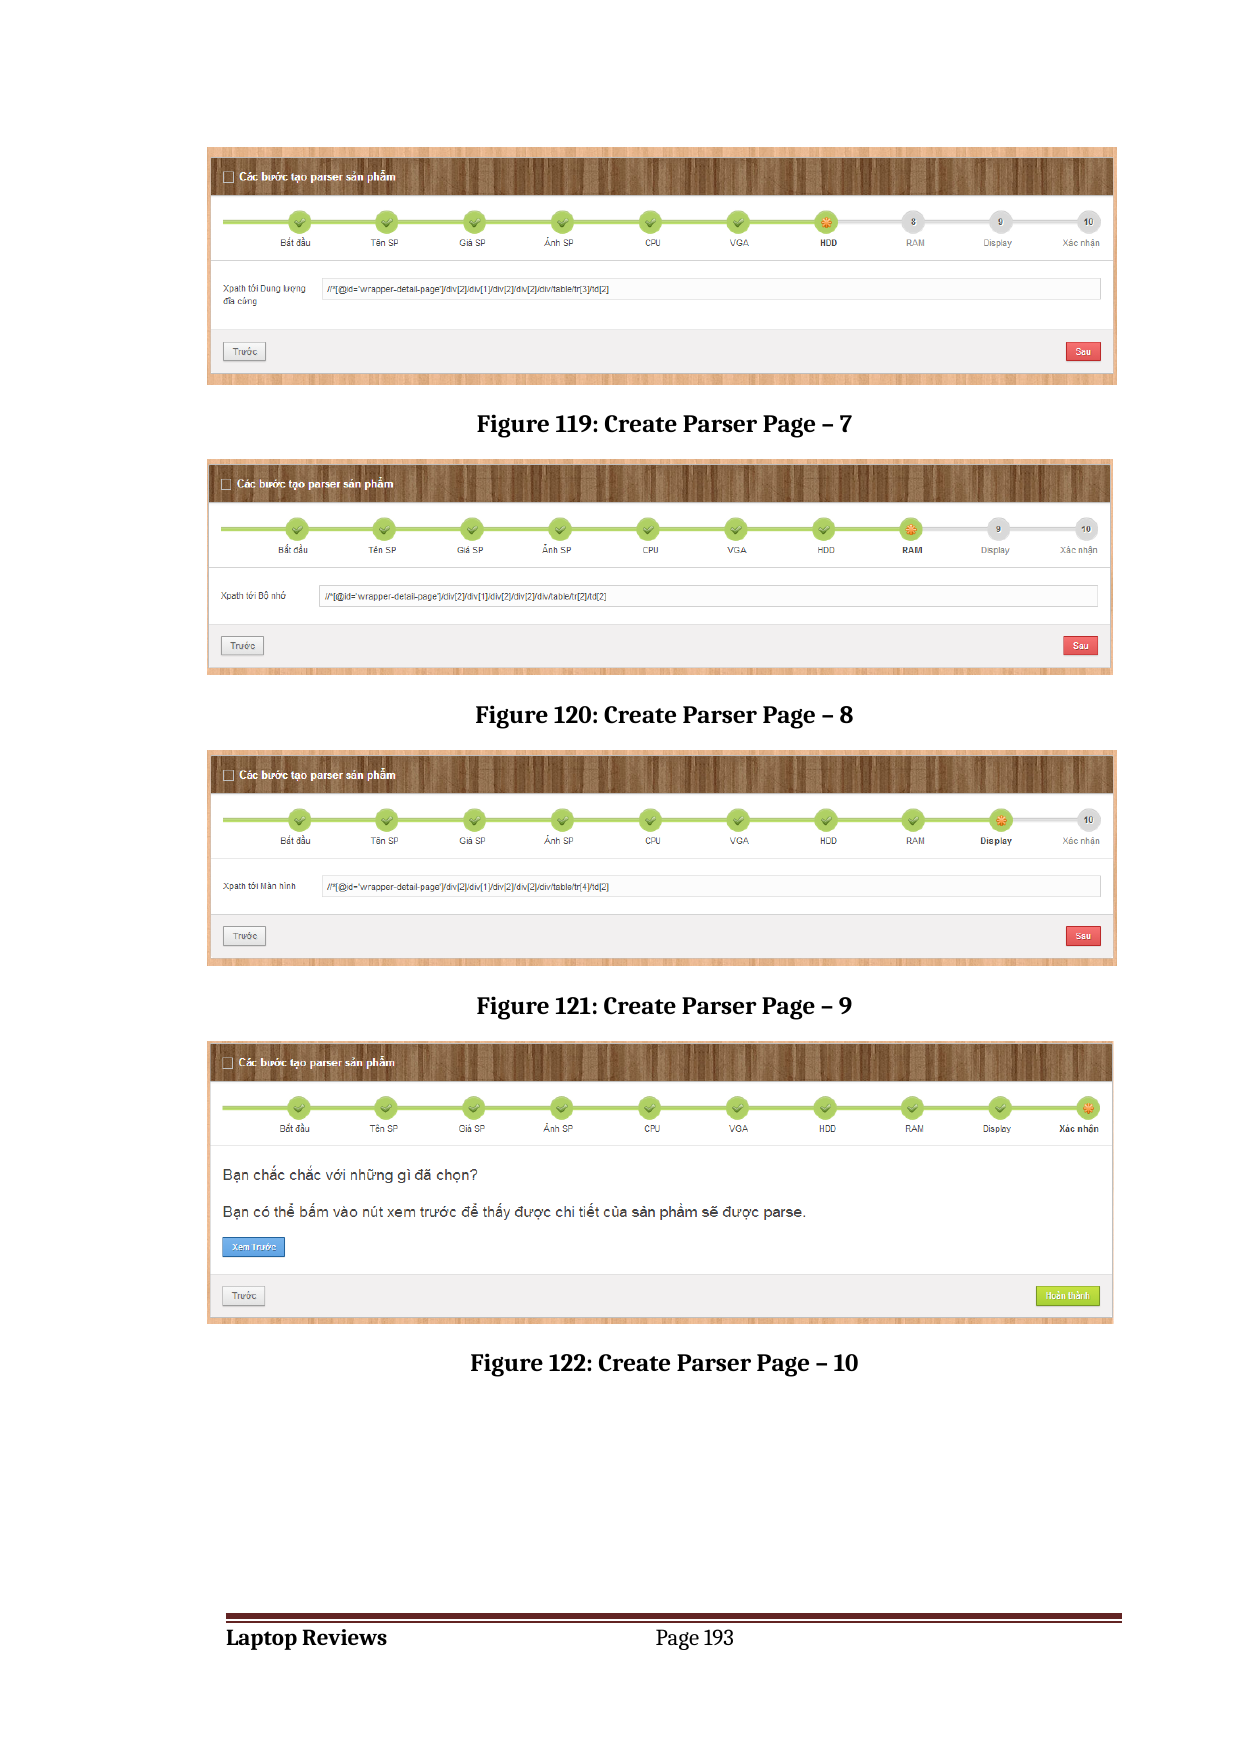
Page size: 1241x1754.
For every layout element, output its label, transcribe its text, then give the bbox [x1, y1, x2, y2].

text Figure 122: Create Parser Page – 10 [207, 1349, 1122, 1378]
picture [207, 459, 1122, 676]
text Figure 120: Create Parser Page – 8 [207, 701, 1122, 729]
text Figure 121: Create Parser Page – 9 [207, 992, 1122, 1021]
picture [207, 147, 1122, 385]
text Figure 119: Create Parser Page – 7 [207, 409, 1122, 438]
picture [207, 750, 1122, 967]
picture [207, 1041, 1122, 1324]
